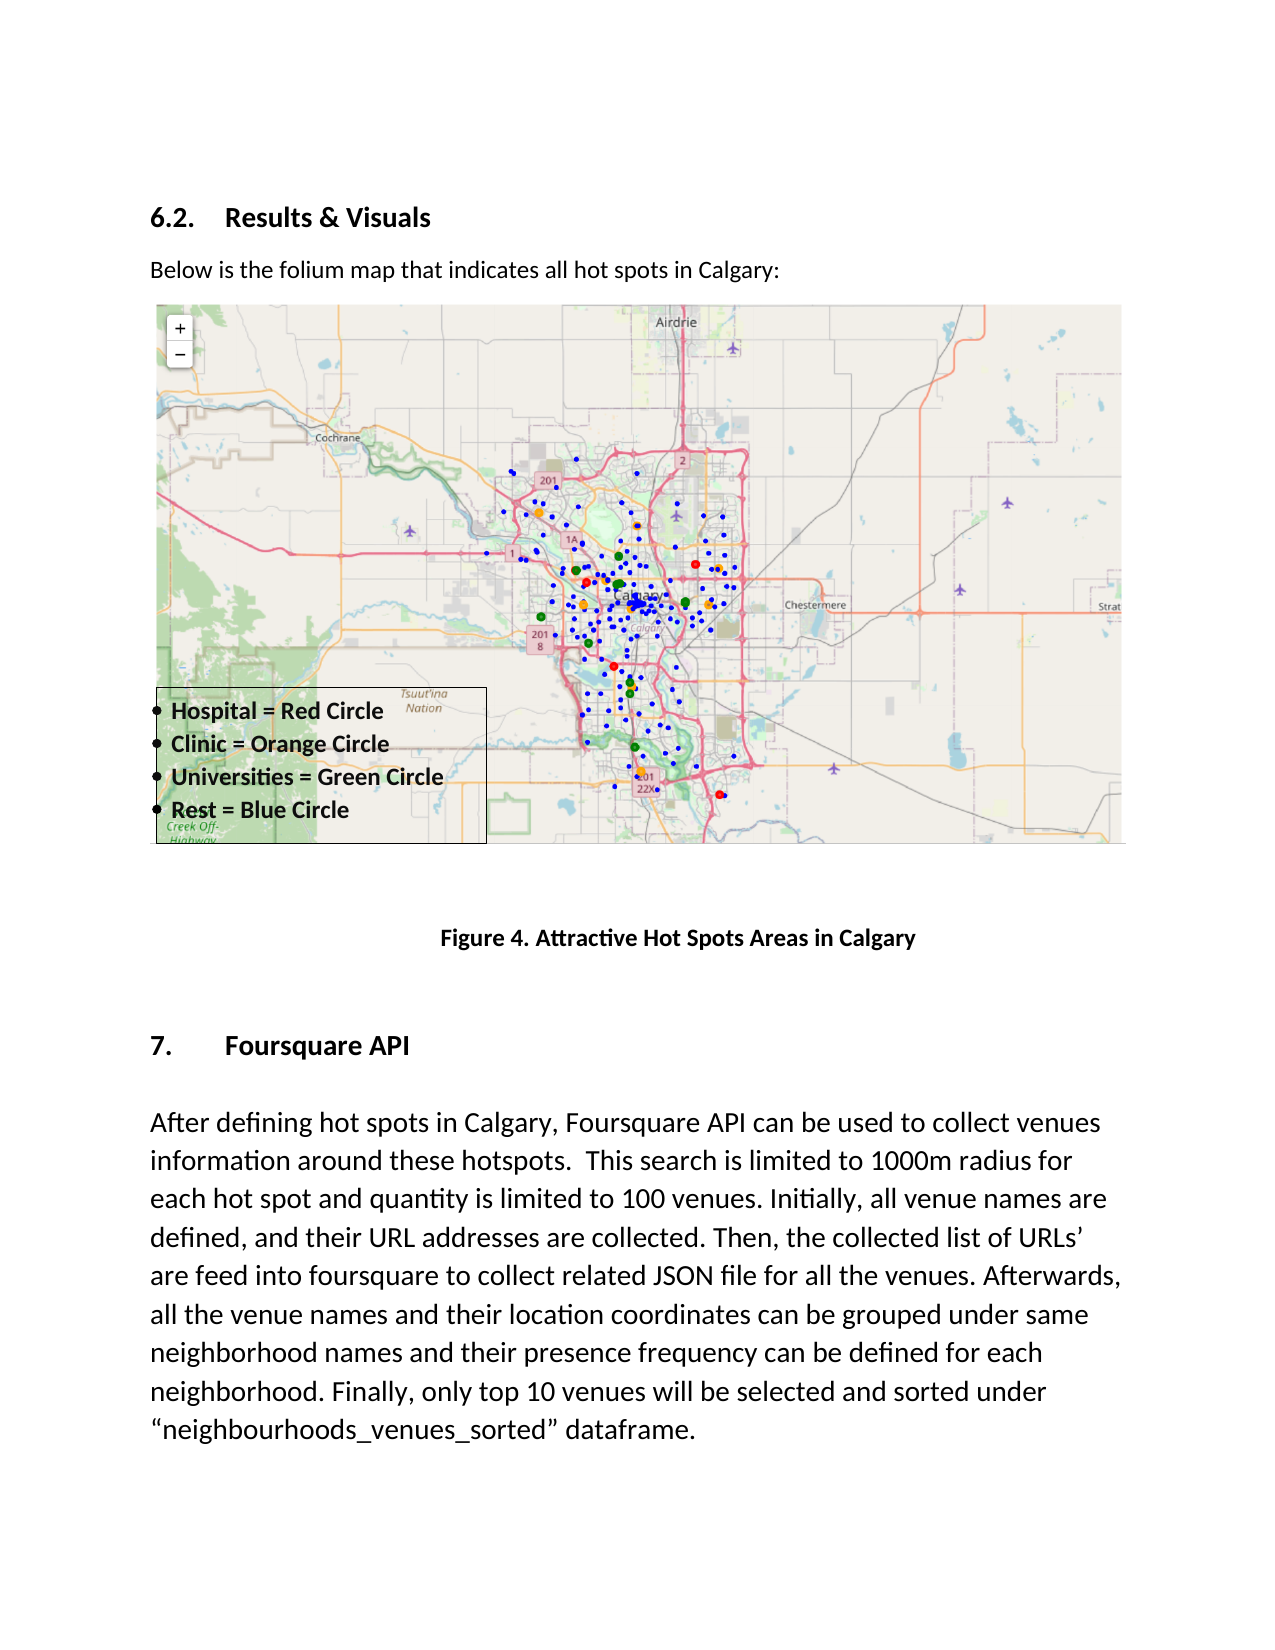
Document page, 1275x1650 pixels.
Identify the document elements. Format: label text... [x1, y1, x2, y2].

list Results & Visuals [150, 199, 1125, 235]
list Below is the folium map that indicates all hot spots in Calgary: [150, 255, 1125, 285]
list Foursquare API [150, 1027, 1125, 1062]
list Figure 4. Attractive Hot Spots Areas in Calgary [232, 922, 1125, 953]
picture [157, 688, 486, 843]
picture [150, 304, 1126, 844]
list After defining hot spots in Calgary, Foursquare API can be used to collect venues information around these hotspots. This search is limited to 1000m radius for each hot spot and quantity is limited to 100 venues. Initially, all venue names are defined, and their URL addresses are collected. Then, the collected list of URLs’ are feed into foursquare to collect related JSON file for all the venues. Afterwards, all the venue names and their location coordinates can be grouped under same neighborhood names and their presence frequency can be defined for each neighborhood. Finally, only top 10 venues will be selected and sorted under “neighbourhoods_venues_sorted” dataframe. [150, 1104, 1125, 1447]
